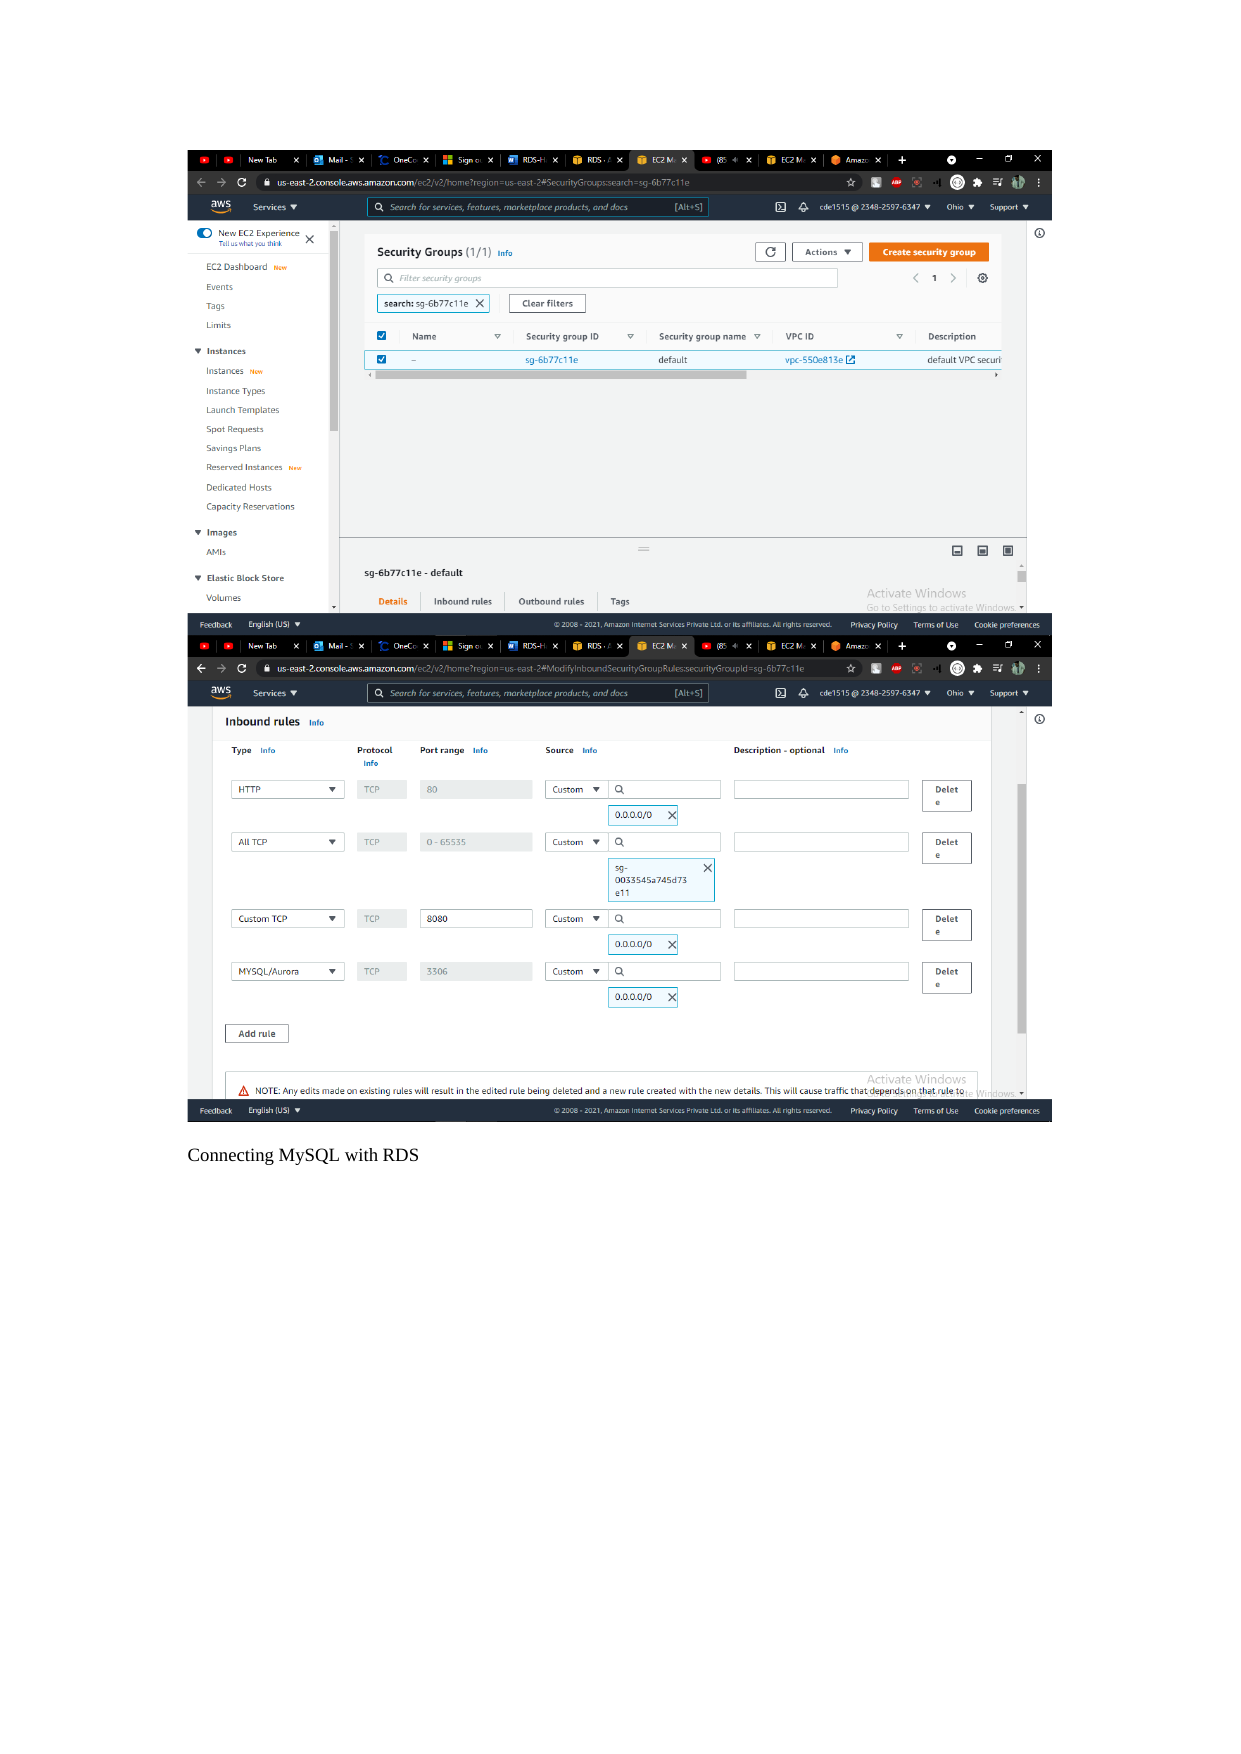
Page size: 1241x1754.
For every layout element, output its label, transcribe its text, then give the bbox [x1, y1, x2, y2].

text Connecting MySQL with RDS [187, 1144, 1053, 1165]
picture [187, 150, 1052, 1122]
